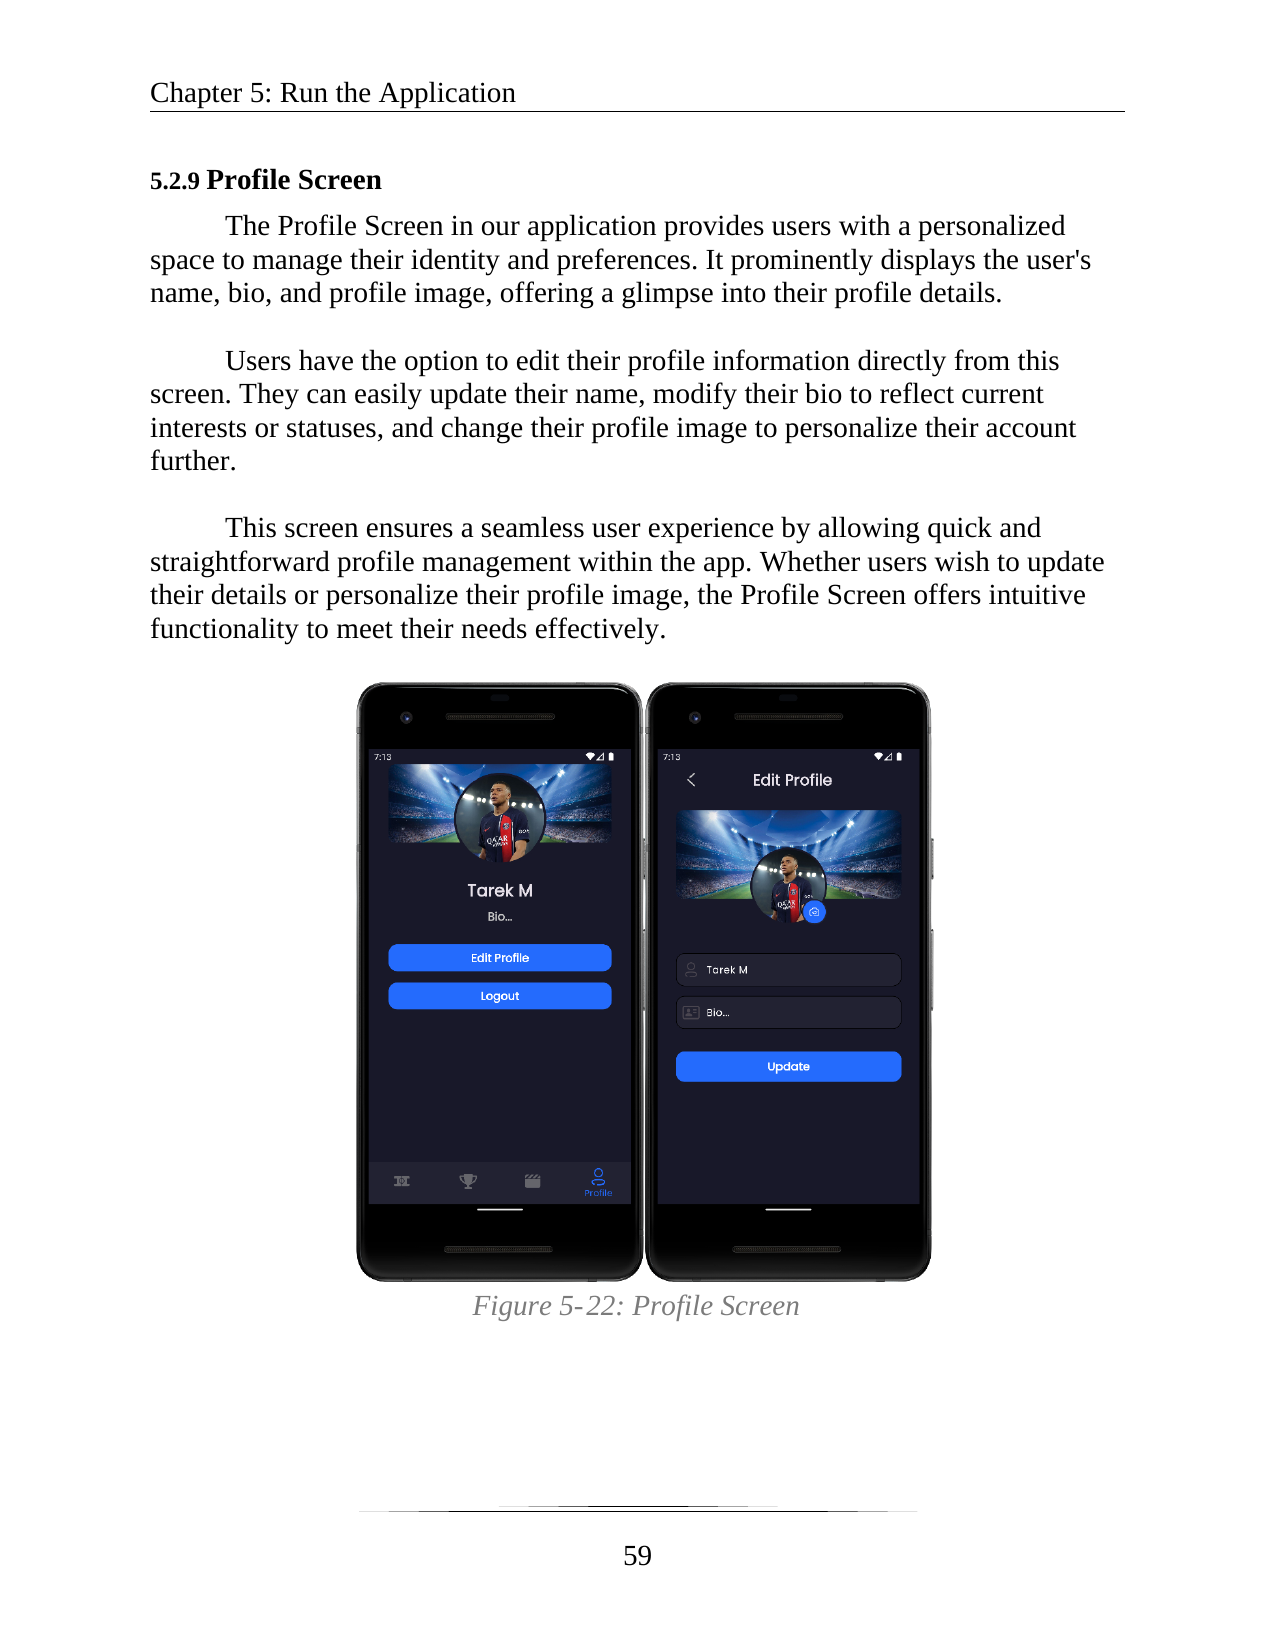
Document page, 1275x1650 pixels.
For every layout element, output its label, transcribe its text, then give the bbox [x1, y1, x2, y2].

picture [356, 682, 934, 1282]
subtitle Profile Screen [150, 162, 1125, 196]
text This screen ensures a seamless user experience by allowing quick and straightforward profile management within the app. Whether users wish to update their details or personalize their profile image, the Profile Screen offers intuitive functionality to meet their needs effectively. [150, 510, 1125, 644]
text Users have the option to edit their profile information directly from this screen. They can easily update their name, modify their bio to reflect current interests or statuses, and change their profile image to personalize their account further. [150, 343, 1125, 477]
text The Profile Screen in our application provides users with a personalized space to manage their identity and preferences. It prominently displays the user's name, bio, and profile image, offering a glimpse into their profile details. [150, 208, 1125, 309]
